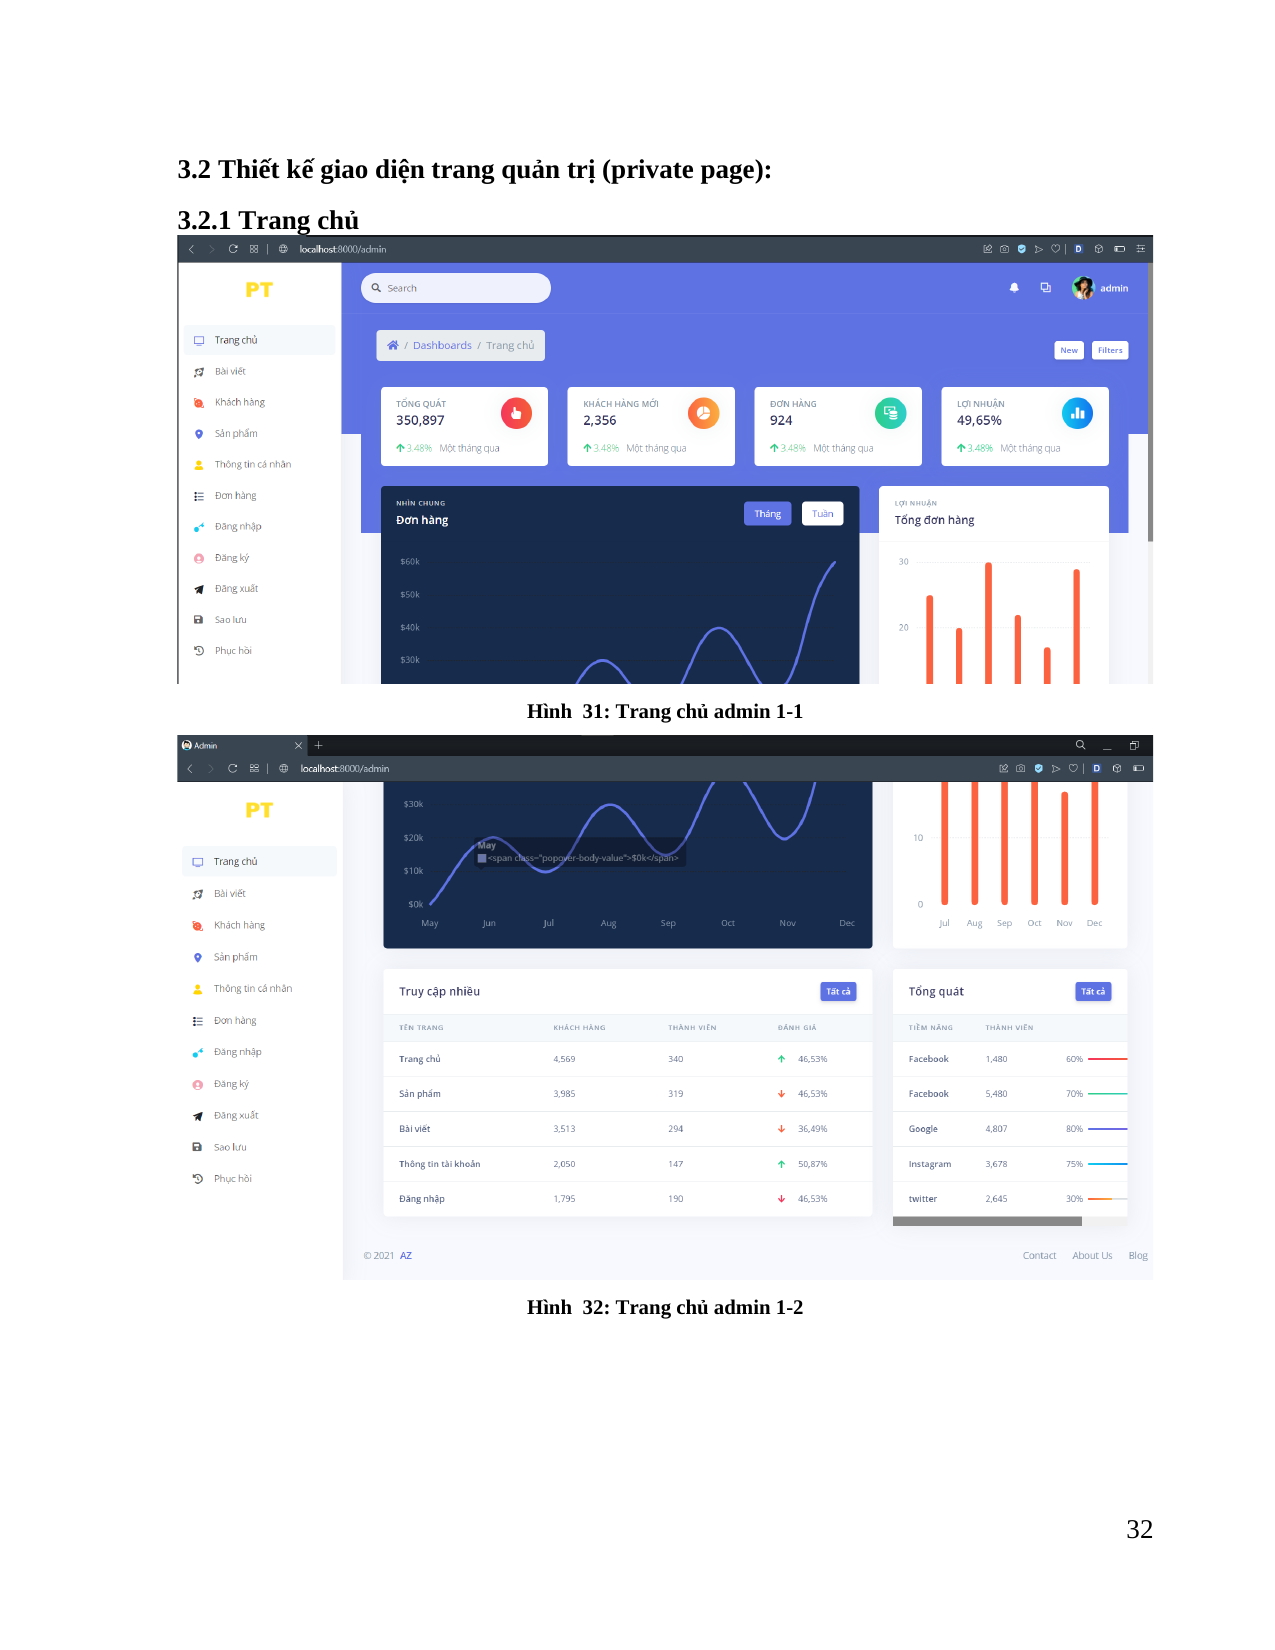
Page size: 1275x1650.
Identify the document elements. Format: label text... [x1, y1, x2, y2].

picture [177, 735, 1154, 1280]
text Hình : Trang chủ admin 1-1 [177, 699, 1153, 723]
picture [177, 235, 1154, 684]
subtitle 3.2 Thiết kế giao diện trang quản trị (private page): [177, 153, 1153, 184]
subtitle 3.2.1 Trang chủ [177, 204, 1153, 235]
text Hình : Trang chủ admin 1-2 [177, 1295, 1153, 1319]
